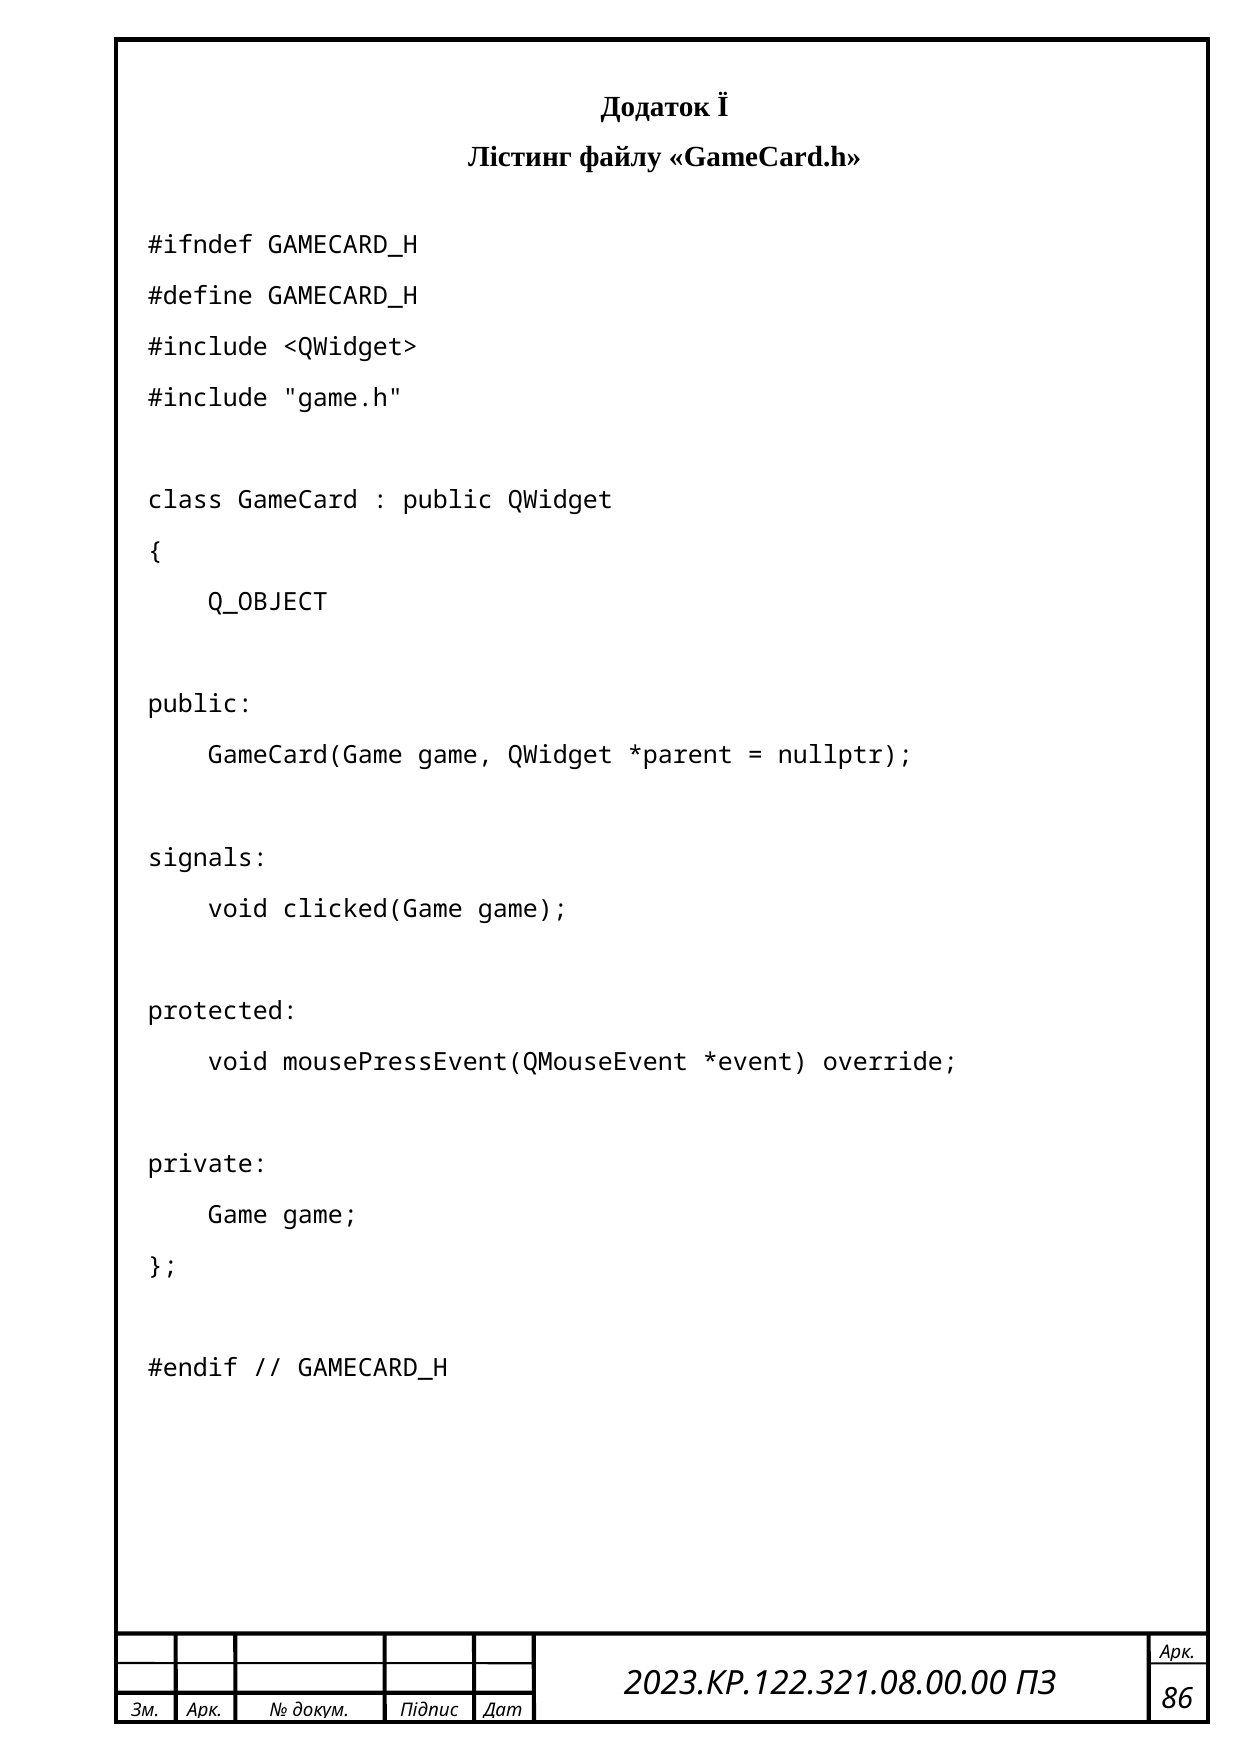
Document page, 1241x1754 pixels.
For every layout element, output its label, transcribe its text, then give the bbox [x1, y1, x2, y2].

text signals: [148, 839, 1181, 873]
text public: [148, 686, 1181, 720]
text Q_OBJECT [148, 584, 1181, 618]
text #endif // GAMECARD_H [148, 1350, 1181, 1384]
text }; [148, 1248, 1181, 1282]
text private: [148, 1146, 1181, 1179]
text Додаток Ї Лістинг файлу «GameCard.h» [148, 89, 1181, 172]
text #include <QWidget> [148, 329, 1181, 363]
text protected: [148, 992, 1181, 1026]
text Game game; [148, 1197, 1181, 1231]
text GameCard(Game game, QWidget *parent = nullptr); [148, 737, 1181, 771]
text void mousePressEvent(QMouseEvent *event) override; [148, 1043, 1181, 1077]
text #ifndef GAMECARD_H [148, 227, 1181, 261]
text void clicked(Game game); [148, 890, 1181, 924]
text #define GAMECARD_H [148, 278, 1181, 312]
text class GameCard : public QWidget [148, 482, 1181, 516]
text { [148, 533, 1181, 567]
text #include "game.h" [148, 380, 1181, 414]
